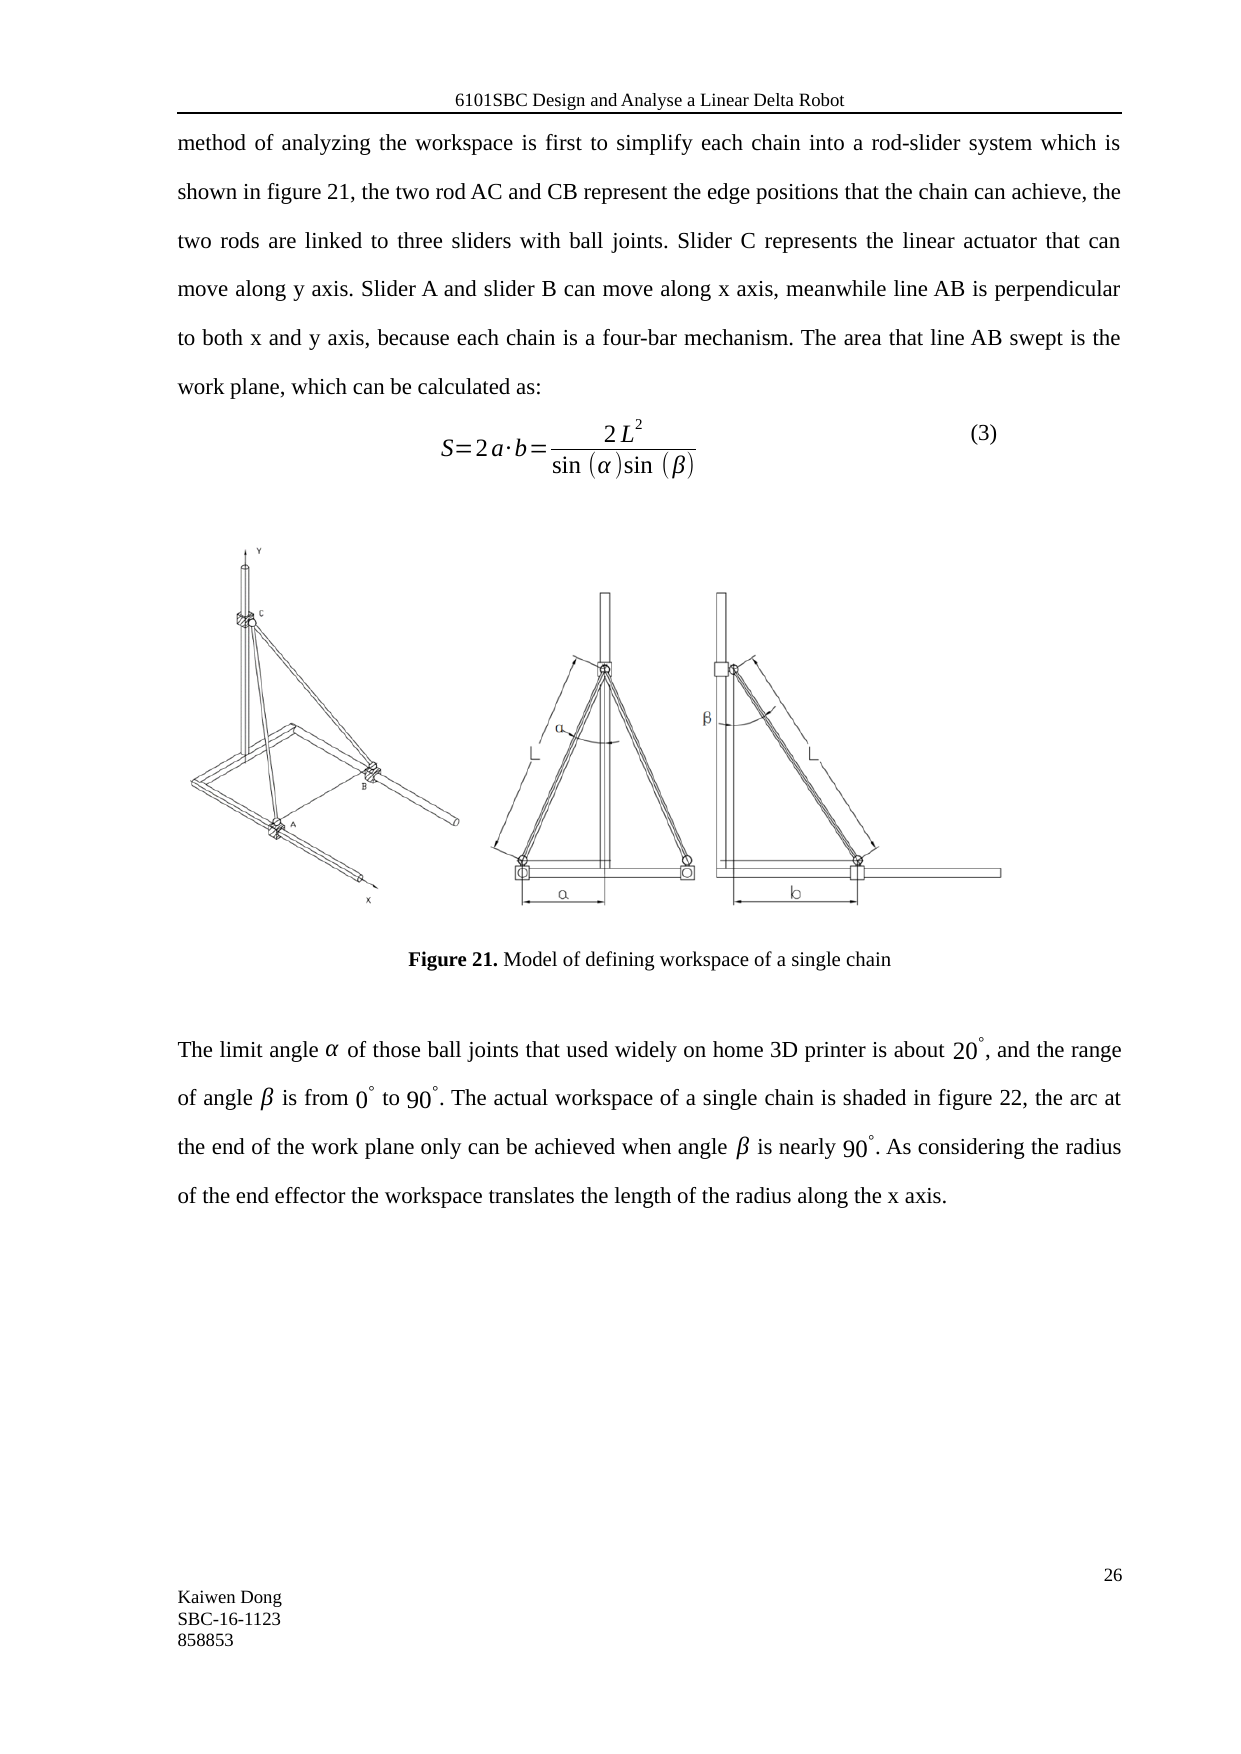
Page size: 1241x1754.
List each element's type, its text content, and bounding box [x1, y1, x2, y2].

table_header [177, 416, 959, 494]
text The limit angle of those ball joints that used widely on home 3D printer is about , and the range of angle is from to . The actual workspace of a single chain is shaded in figure 22, the arc at the end of the work plane only can be achieved when angle is nearly . As considering the radius of the end effector the workspace translates the length of the radius along the x axis. [177, 1033, 1122, 1211]
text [177, 126, 1122, 402]
picture [177, 539, 1004, 912]
table_header (3) [959, 416, 1041, 494]
text Figure 21. Model of defining workspace of a single chain [177, 942, 1122, 975]
